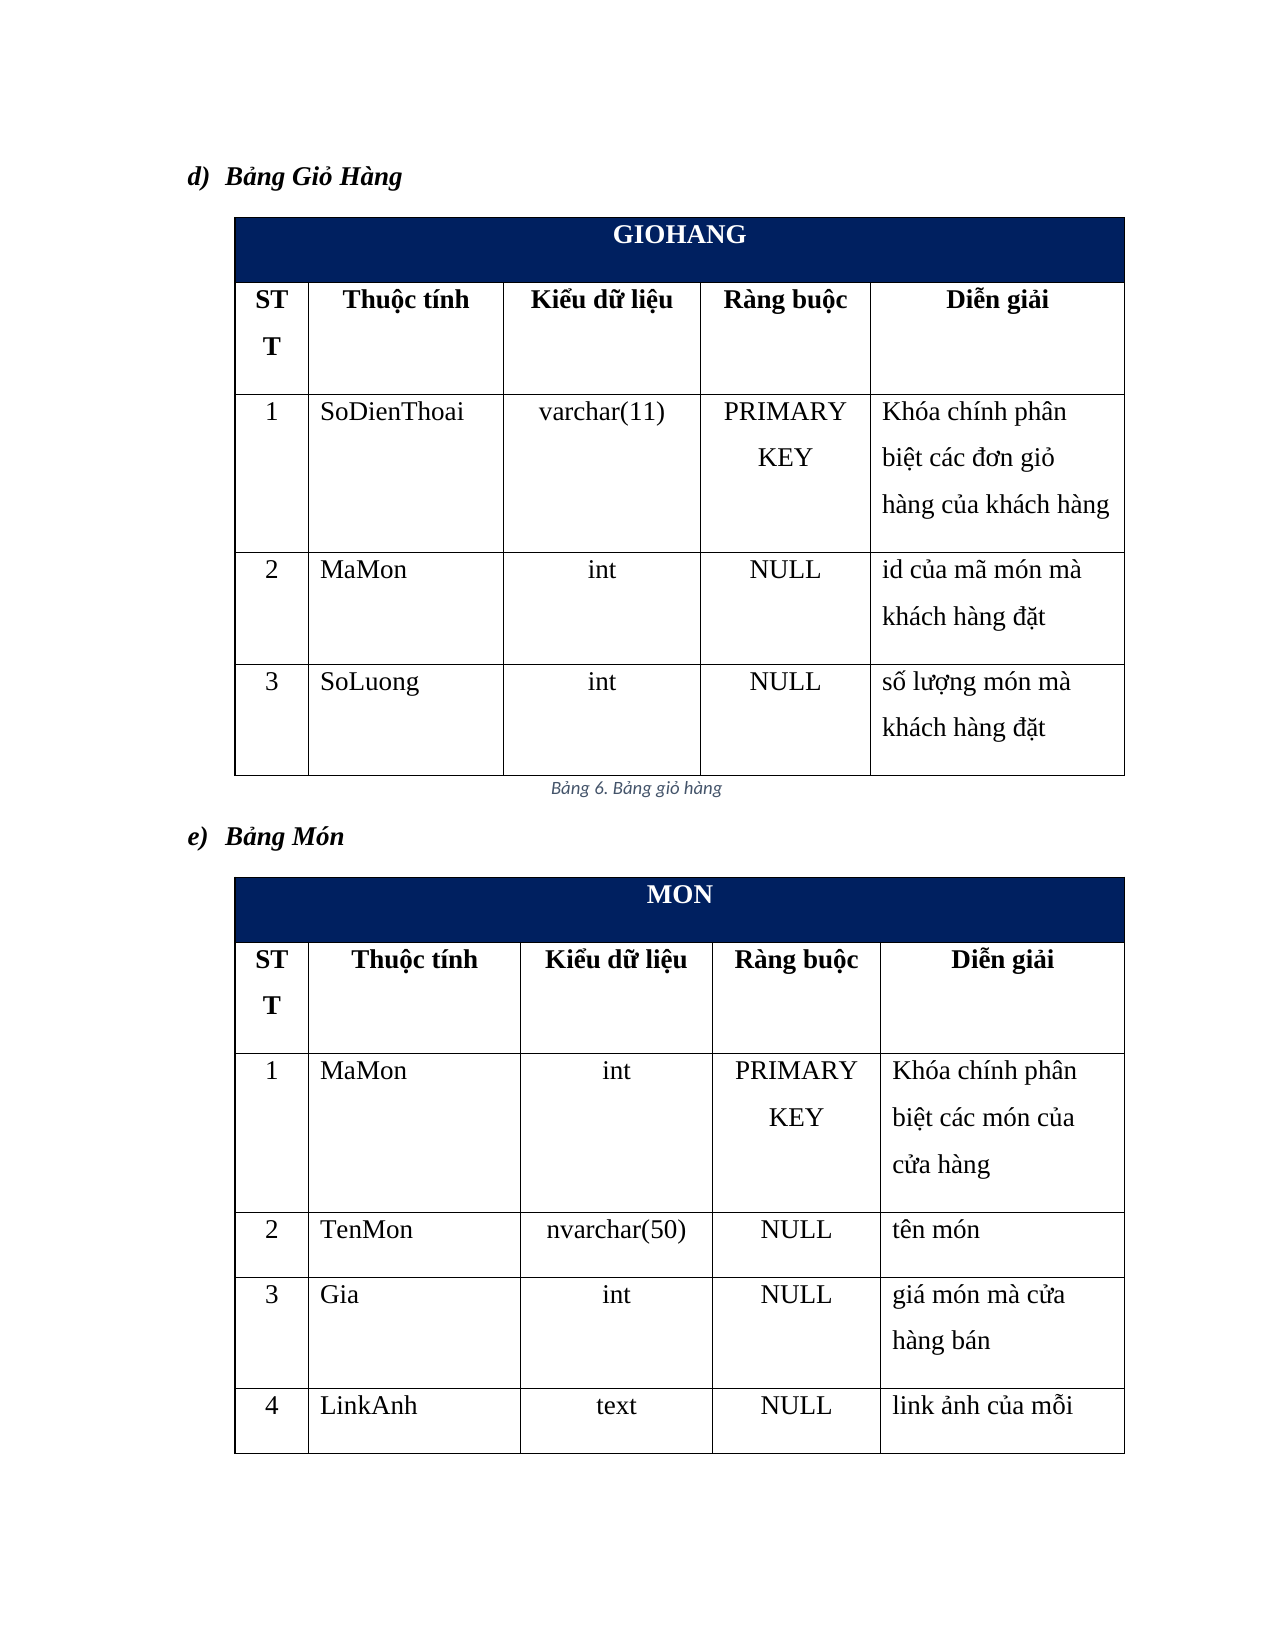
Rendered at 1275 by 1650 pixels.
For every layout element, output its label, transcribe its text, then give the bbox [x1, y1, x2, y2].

table_cell NULL [701, 553, 870, 664]
table_cell NULL [713, 1278, 880, 1388]
list Bảng Giỏ Hàng [187, 160, 1125, 192]
table_header MON [236, 878, 1124, 942]
table_cell Thuộc tính [309, 943, 520, 1053]
table_cell PRIMARY KEY [713, 1054, 880, 1212]
table_cell STT [236, 943, 308, 1053]
table_cell Khóa chính phân biệt các đơn giỏ hàng của khách hàng [871, 395, 1124, 552]
table_cell Khóa chính phân biệt các món của cửa hàng [881, 1054, 1124, 1212]
table_cell MaMon [309, 1054, 520, 1212]
table_cell int [521, 1278, 712, 1388]
table_cell NULL [701, 665, 870, 775]
table_cell NULL [713, 1213, 880, 1277]
table_cell Ràng buộc [713, 943, 880, 1053]
table_cell 3 [236, 665, 308, 775]
table_cell nvarchar(50) [521, 1213, 712, 1277]
table_cell 1 [236, 1054, 308, 1212]
table_cell giá món mà cửa hàng bán [881, 1278, 1124, 1388]
table_cell PRIMARY KEY [701, 395, 870, 552]
table_cell int [504, 665, 700, 775]
table_cell text [521, 1389, 712, 1453]
table_cell 1 [236, 395, 308, 552]
table_cell Kiểu dữ liệu [521, 943, 712, 1053]
table_cell 4 [236, 1389, 308, 1453]
table_cell TenMon [309, 1213, 520, 1277]
table_cell MaMon [309, 553, 503, 664]
table_cell STT [236, 283, 308, 394]
table_cell int [504, 553, 700, 664]
table_header GIOHANG [236, 218, 1124, 282]
table_cell Ràng buộc [701, 283, 870, 394]
table_cell Diễn giải [881, 943, 1124, 1053]
table_cell varchar(11) [504, 395, 700, 552]
table_cell 3 [236, 1278, 308, 1388]
table_cell tên món [881, 1213, 1124, 1277]
table_cell Thuộc tính [309, 283, 503, 394]
table_cell Gia [309, 1278, 520, 1388]
table_cell SoDienThoai [309, 395, 503, 552]
table_cell NULL [713, 1389, 880, 1453]
table_cell int [521, 1054, 712, 1212]
table_cell Kiểu dữ liệu [504, 283, 700, 394]
text Bảng 6. Bảng giỏ hàng [150, 776, 1125, 799]
list Bảng Món [187, 820, 1125, 851]
table_cell số lượng món mà khách hàng đặt [871, 665, 1124, 775]
table_cell id của mã món mà khách hàng đặt [871, 553, 1124, 664]
table_cell 2 [236, 553, 308, 664]
table_cell 2 [236, 1213, 308, 1277]
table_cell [881, 1389, 1124, 1453]
table_cell Diễn giải [871, 283, 1124, 394]
table_cell LinkAnh [309, 1389, 520, 1453]
table_cell SoLuong [309, 665, 503, 775]
